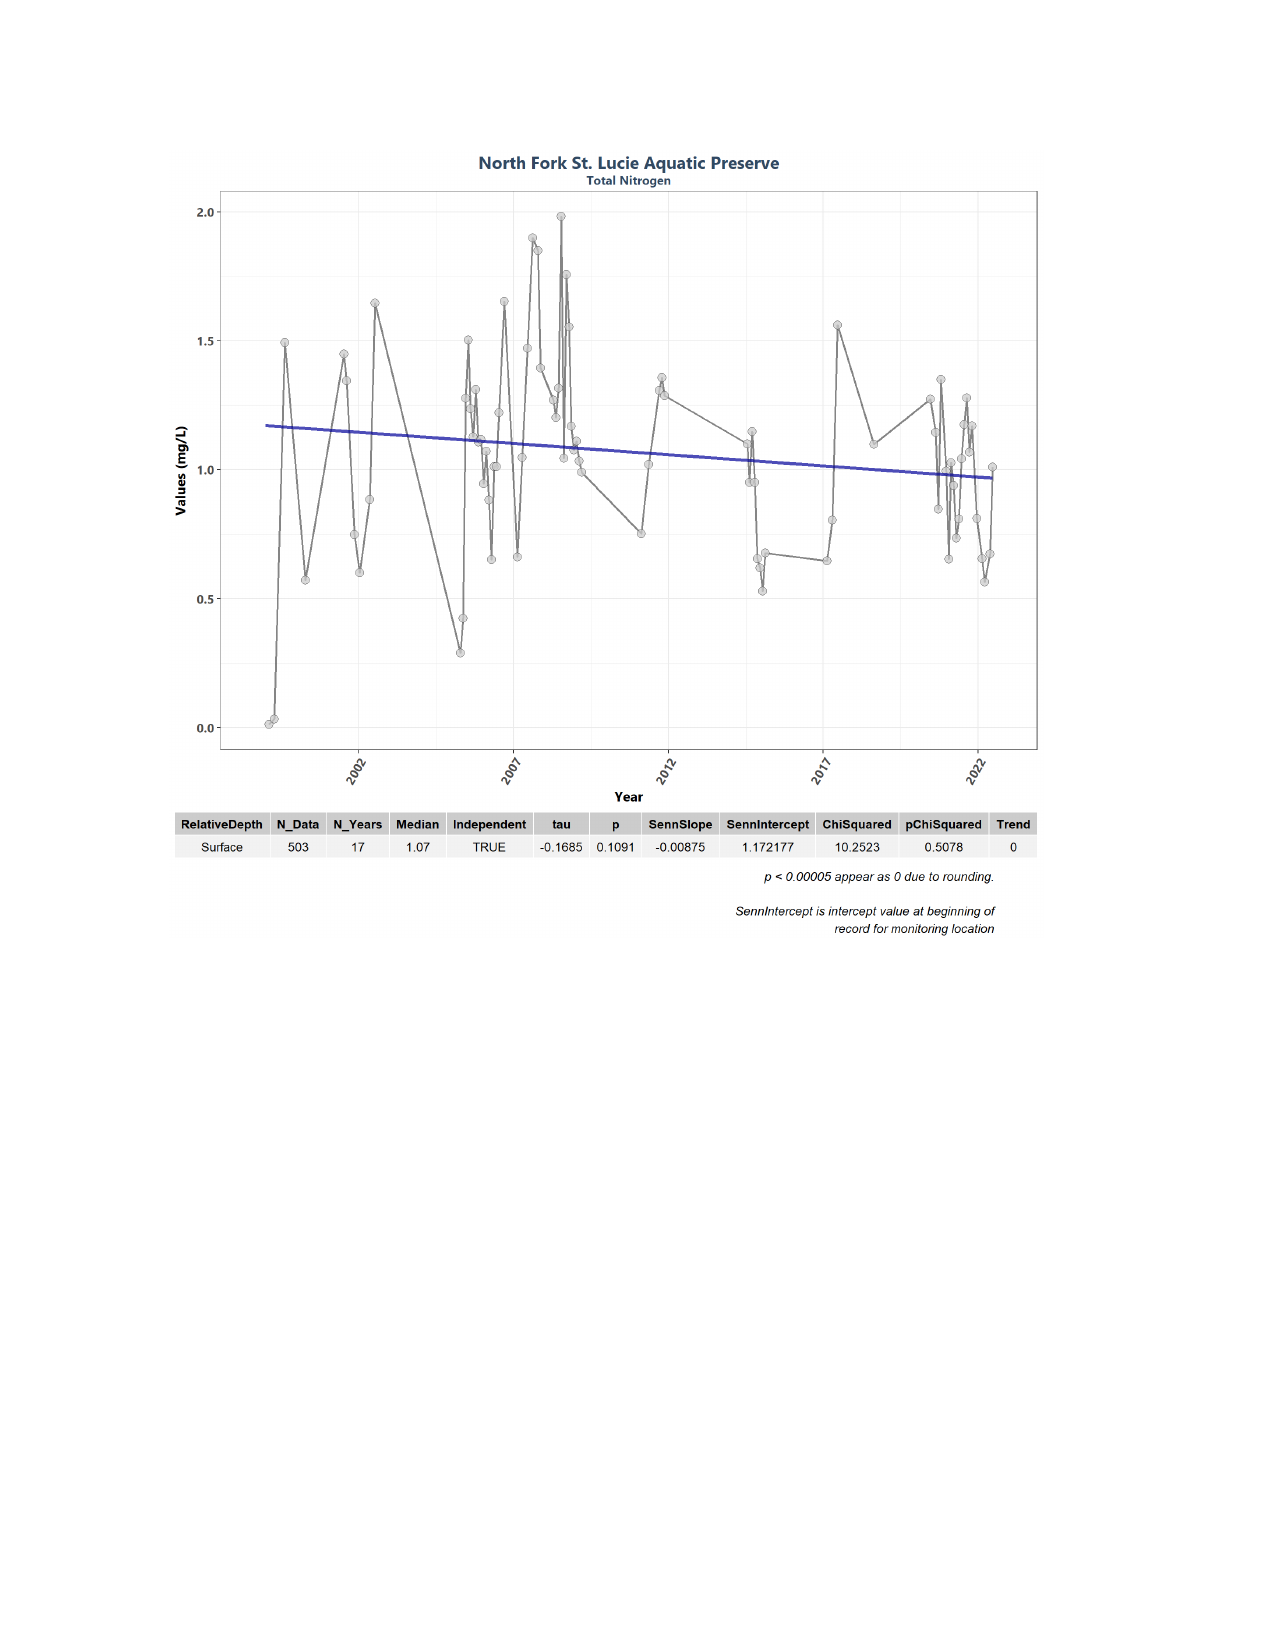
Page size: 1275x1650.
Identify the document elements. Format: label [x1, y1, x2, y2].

picture [168, 150, 1044, 938]
